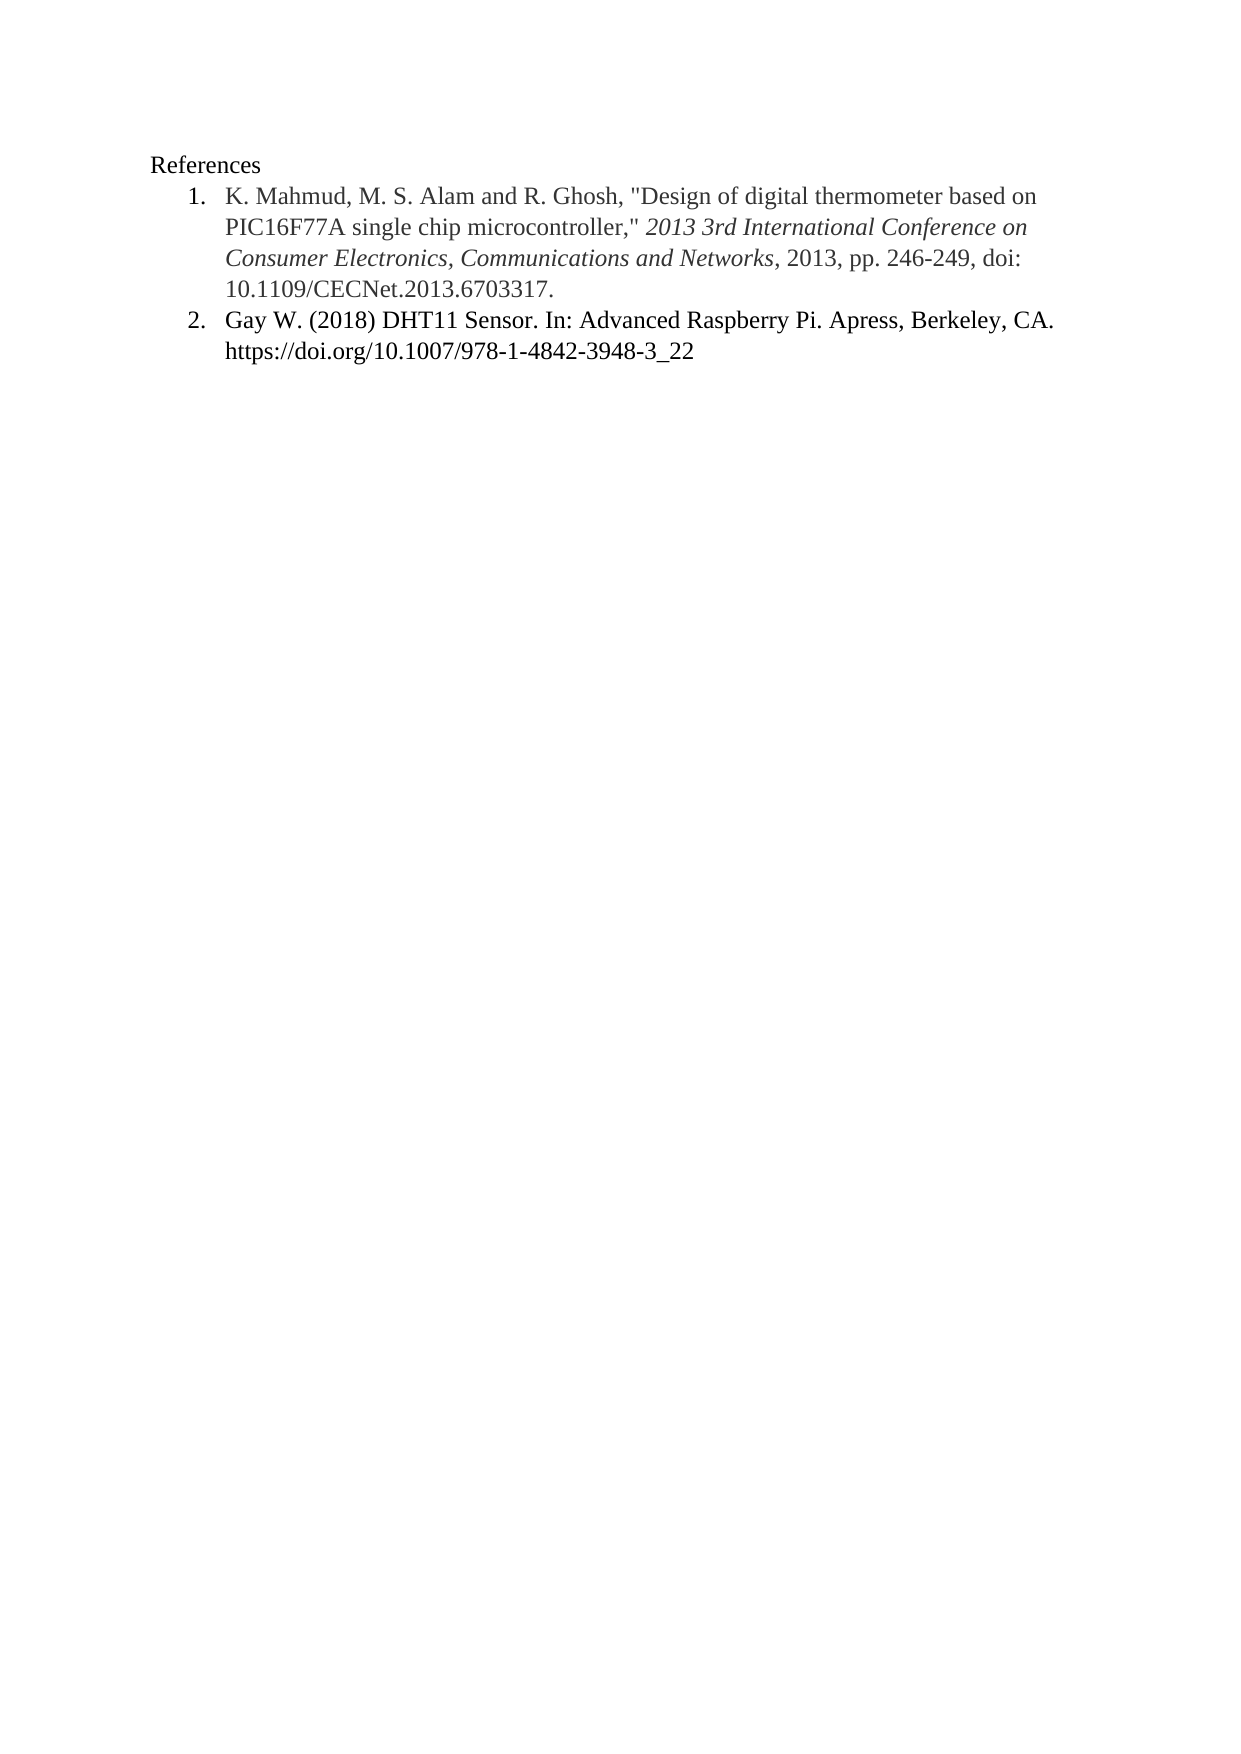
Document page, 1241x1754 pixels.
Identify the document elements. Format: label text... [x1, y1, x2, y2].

list K. Mahmud, M. S. Alam and R. Ghosh, "Design of digital thermometer based on PIC16F77A single chip microcontroller," 2013 3rd International Conference on Consumer Electronics, Communications and Networks, 2013, pp. 246-249, doi: 10.1109/CECNet.2013.6703317. [187, 181, 1090, 303]
list Gay W. (2018) DHT11 Sensor. In: Advanced Raspberry Pi. Apress, Berkeley, CA. https://doi.org/10.1007/978-1-4842-3948-3_22 [187, 305, 1090, 365]
text References [150, 150, 1090, 179]
